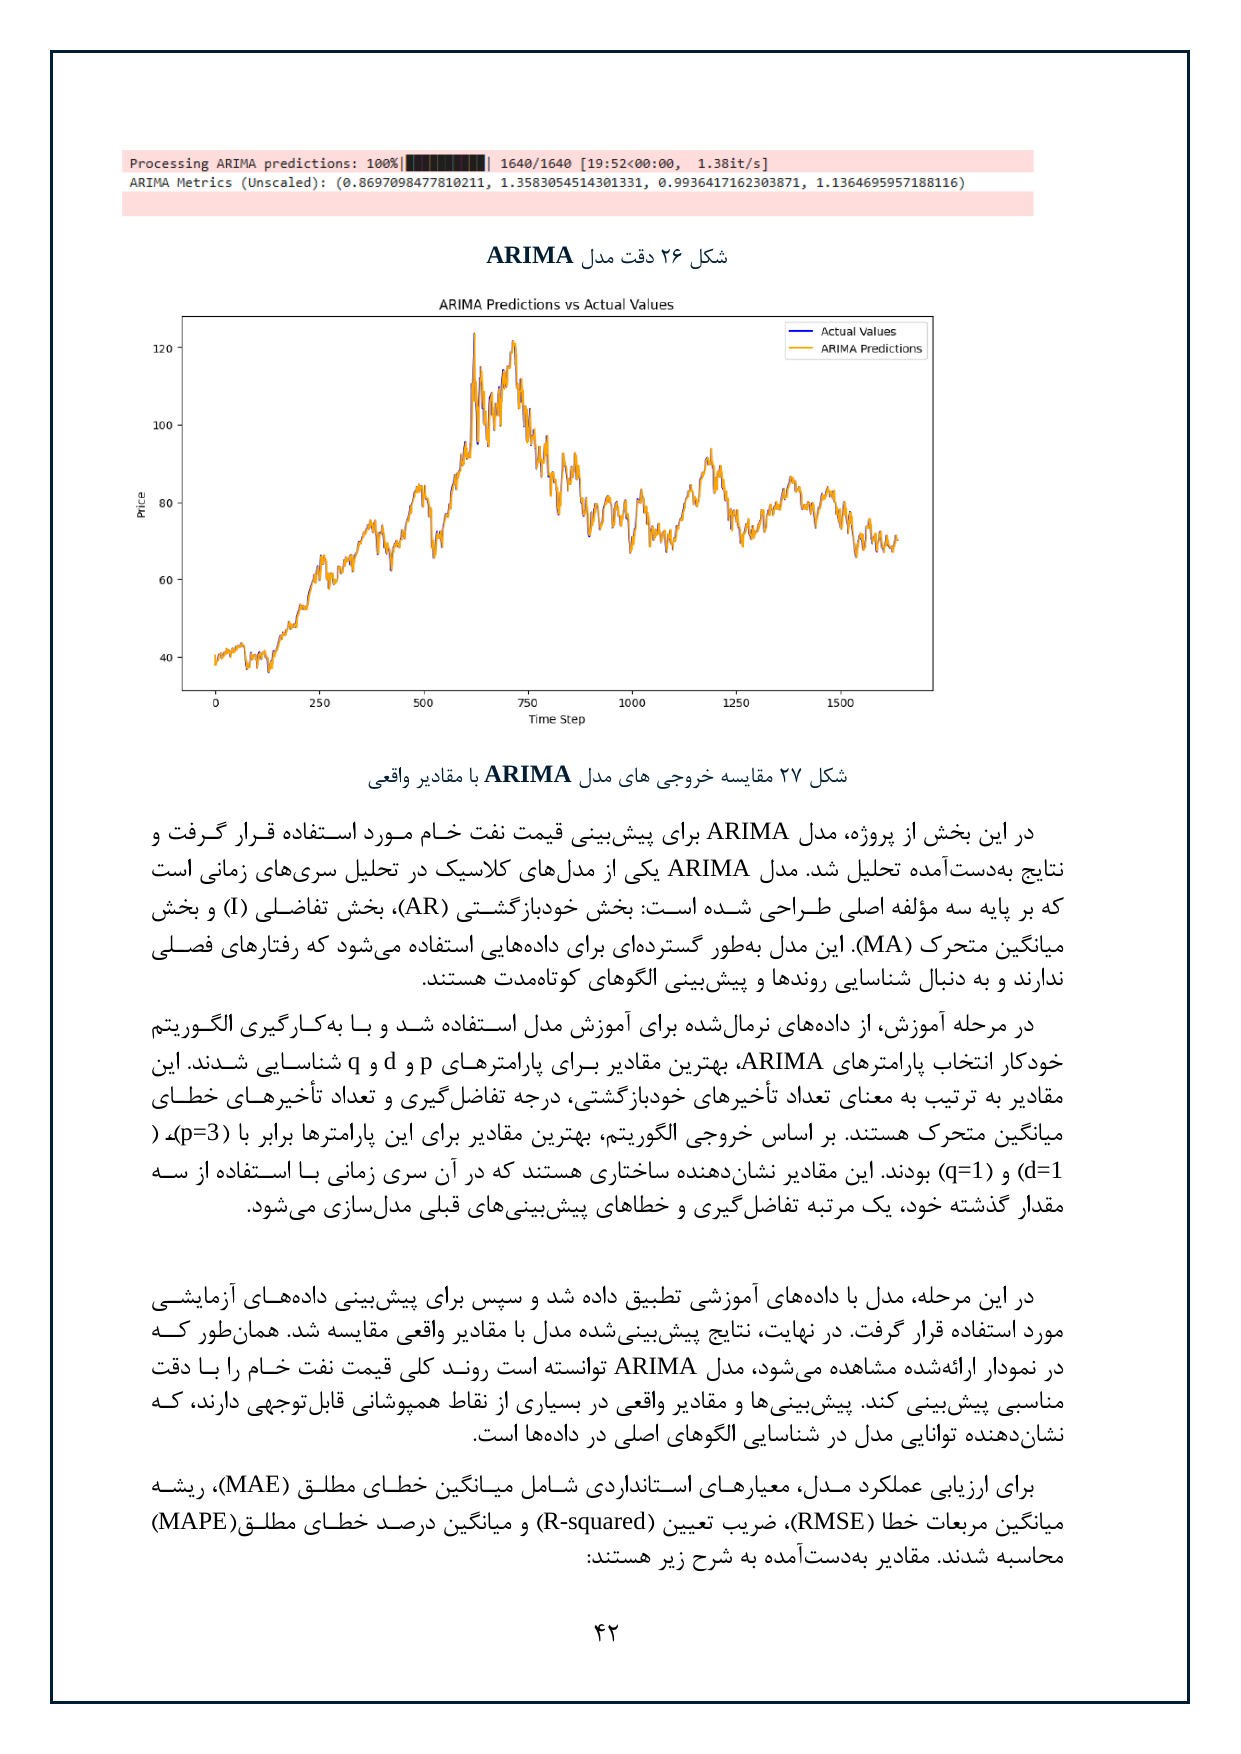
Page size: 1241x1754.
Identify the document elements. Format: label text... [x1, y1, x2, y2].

picture [120, 297, 1034, 742]
text در این بخش از پروژه، مدل ARIMA برای پیش‌بینی قیمت نفت خام مورد استفاده قرار گرفت و نتایج به‌دست‌آمده تحلیل شد. مدل ARIMA یکی از مدل‌های کلاسیک در تحلیل سری‌های زمانی است که بر پایه سه مؤلفه اصلی طراحی شده است: بخش خودبازگشتی (AR)، بخش تفاضلی (I) و بخش میانگین متحرک (MA). این مدل به‌طور گسترده‌ای برای داده‌هایی استفاده می‌شود که رفتارهای فصلی ندارند و به دنبال شناسایی روندها و پیش‌بینی الگوهای کوتاه‌مدت هستند. [150, 816, 1063, 996]
text شکل 27 مقایسه خروجی های مدل ARIMA با مقادیر واقعی [150, 759, 1063, 791]
picture [120, 150, 1034, 224]
text در این مرحله، مدل با داده‌های آموزشی تطبیق داده شد و سپس برای پیش‌بینی داده‌های آزمایشی مورد استفاده قرار گرفت. در نهایت، نتایج پیش‌بینی‌شده مدل با مقادیر واقعی مقایسه شد. همان‌طور که در نمودار ارائه‌شده مشاهده می‌شود، مدل ARIMA توانسته است روند کلی قیمت نفت خام را با دقت مناسبی پیش‌بینی کند. پیش‌بینی‌ها و مقادیر واقعی در بسیاری از نقاط همپوشانی قابل‌توجهی دارند، که نشان‌دهنده توانایی مدل در شناسایی الگوهای اصلی در داده‌ها است. [150, 1284, 1063, 1452]
text در مرحله آموزش، از داده‌های نرمال‌شده برای آموزش مدل استفاده شد و با به‌کارگیری الگوریتم خودکار انتخاب پارامترهای ARIMA، بهترین مقادیر برای پارامترهای p و d و q شناسایی شدند. این مقادیر به ترتیب به معنای تعداد تأخیرهای خودبازگشتی، درجه تفاضل‌گیری و تعداد تأخیرهای خطای میانگین متحرک هستند. بر اساس خروجی الگوریتم، بهترین مقادیر برای این پارامترها برابر با (p=3)، (d=1) و (q=1) بودند. این مقادیر نشان‌دهنده ساختاری هستند که در آن سری زمانی با استفاده از سه مقدار گذشته خود، یک مرتبه تفاضل‌گیری و خطاهای پیش‌بینی‌های قبلی مدل‌سازی می‌شود. [150, 1013, 1063, 1222]
text برای ارزیابی عملکرد مدل، معیارهای استانداردی شامل میانگین خطای مطلق (MAE)، ریشه میانگین مربعات خطا (RMSE)، ضریب تعیین (R-squared) و میانگین درصد خطای مطلق(MAPE) محاسبه شدند. مقادیر به‌دست‌آمده به شرح زیر هستند: [150, 1469, 1063, 1573]
text شکل 26 دقت مدل ARIMA [150, 240, 1063, 272]
